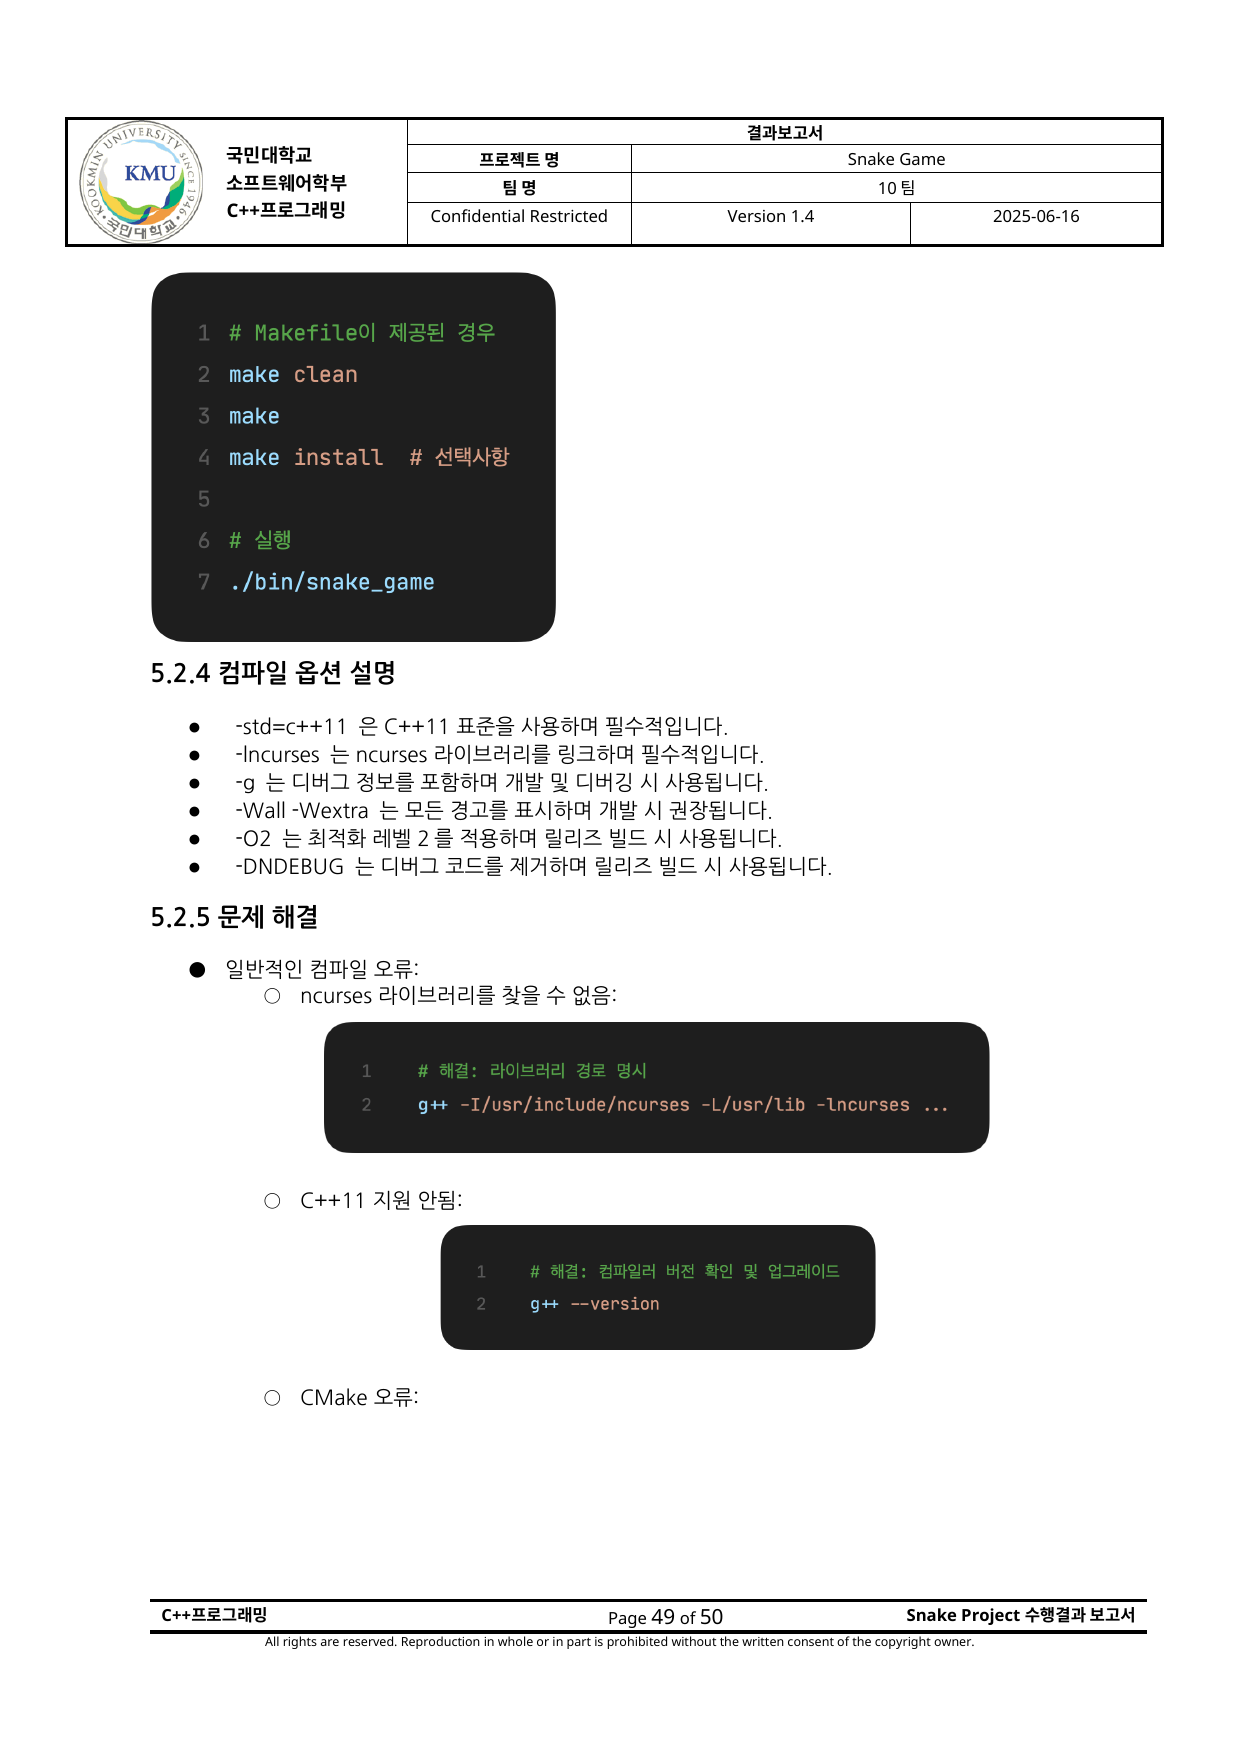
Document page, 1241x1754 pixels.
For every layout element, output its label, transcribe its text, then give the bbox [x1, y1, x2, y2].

list `-std=c++11`은 C++11 표준을 사용하며 필수적입니다. [187, 711, 1090, 739]
list ncurses 라이브러리를 찾을 수 없음: [262, 981, 1090, 1007]
list `-O2`는 최적화 레벨 2를 적용하며 릴리즈 빌드 시 사용됩니다. [187, 823, 1090, 851]
list C++11 지원 안됨: [262, 1185, 1090, 1211]
list `-lncurses`는 ncurses 라이브러리를 링크하며 필수적입니다. [187, 739, 1090, 767]
picture [150, 265, 561, 650]
list CMake 오류: [262, 1383, 1090, 1409]
subtitle 5.2.4 컴파일 옵션 설명 [150, 662, 1090, 686]
subtitle 5.2.5 문제 해결 [150, 905, 1090, 930]
picture [79, 120, 203, 244]
list 일반적인 컴파일 오류: [187, 955, 1090, 981]
list `-DNDEBUG`는 디버그 코드를 제거하며 릴리즈 빌드 시 사용됩니다. [187, 851, 1090, 879]
picture [432, 1211, 883, 1357]
list `-g`는 디버그 정보를 포함하며 개발 및 디버깅 시 사용됩니다. [187, 767, 1090, 795]
picture [313, 1006, 1002, 1160]
list `-Wall -Wextra`는 모든 경고를 표시하며 개발 시 권장됩니다. [187, 795, 1090, 823]
